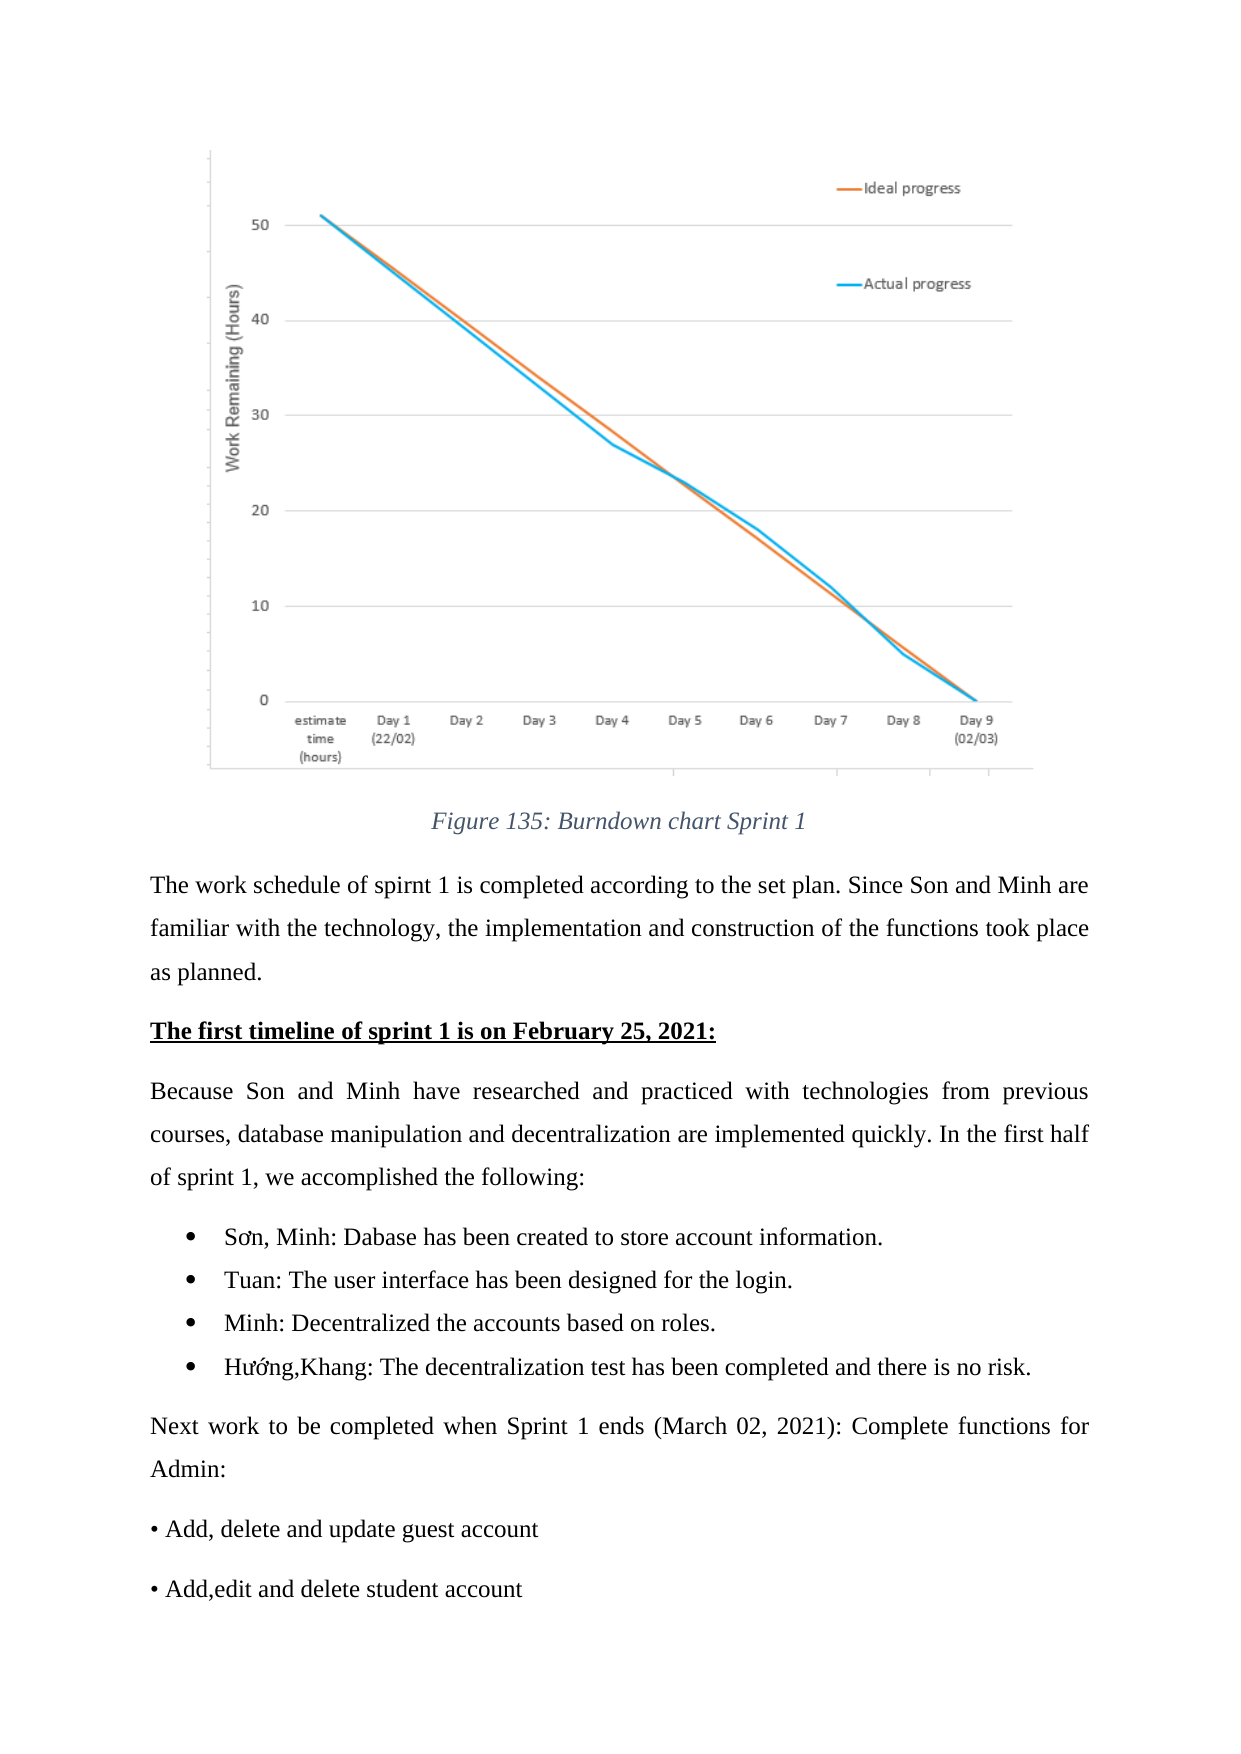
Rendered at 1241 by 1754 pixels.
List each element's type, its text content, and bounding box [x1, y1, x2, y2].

text The work schedule of spirnt 1 is completed according to the set plan. Since Son and Minh are familiar with the technology, the implementation and construction of the functions took place as planned. [150, 870, 1090, 985]
text Because Son and Minh have researched and practiced with technologies from previous courses, database manipulation and decentralization are implemented quickly. In the first half of sprint 1, we accomplished the following: [150, 1076, 1090, 1191]
picture [206, 150, 1034, 776]
text Figure 135: Burndown chart Sprint 1 [150, 806, 1090, 835]
list Tuan: The user interface has been designed for the login. [186, 1265, 1090, 1294]
list Sơn, Minh: Dabase has been created to store account information. [186, 1222, 1090, 1251]
list Minh: Decentralized the accounts based on roles. [186, 1308, 1090, 1337]
text • Add,edit and delete student account [150, 1574, 1090, 1603]
text • Add, delete and update guest account [150, 1514, 1090, 1543]
text Next work to be completed when Sprint 1 ends (March 02, 2021): Complete functions for Admin: [150, 1411, 1090, 1483]
list Hướng,Khang: The decentralization test has been completed and there is no risk. [186, 1352, 1090, 1380]
text The first timeline of sprint 1 is on February 25, 2021: [150, 1016, 1090, 1045]
